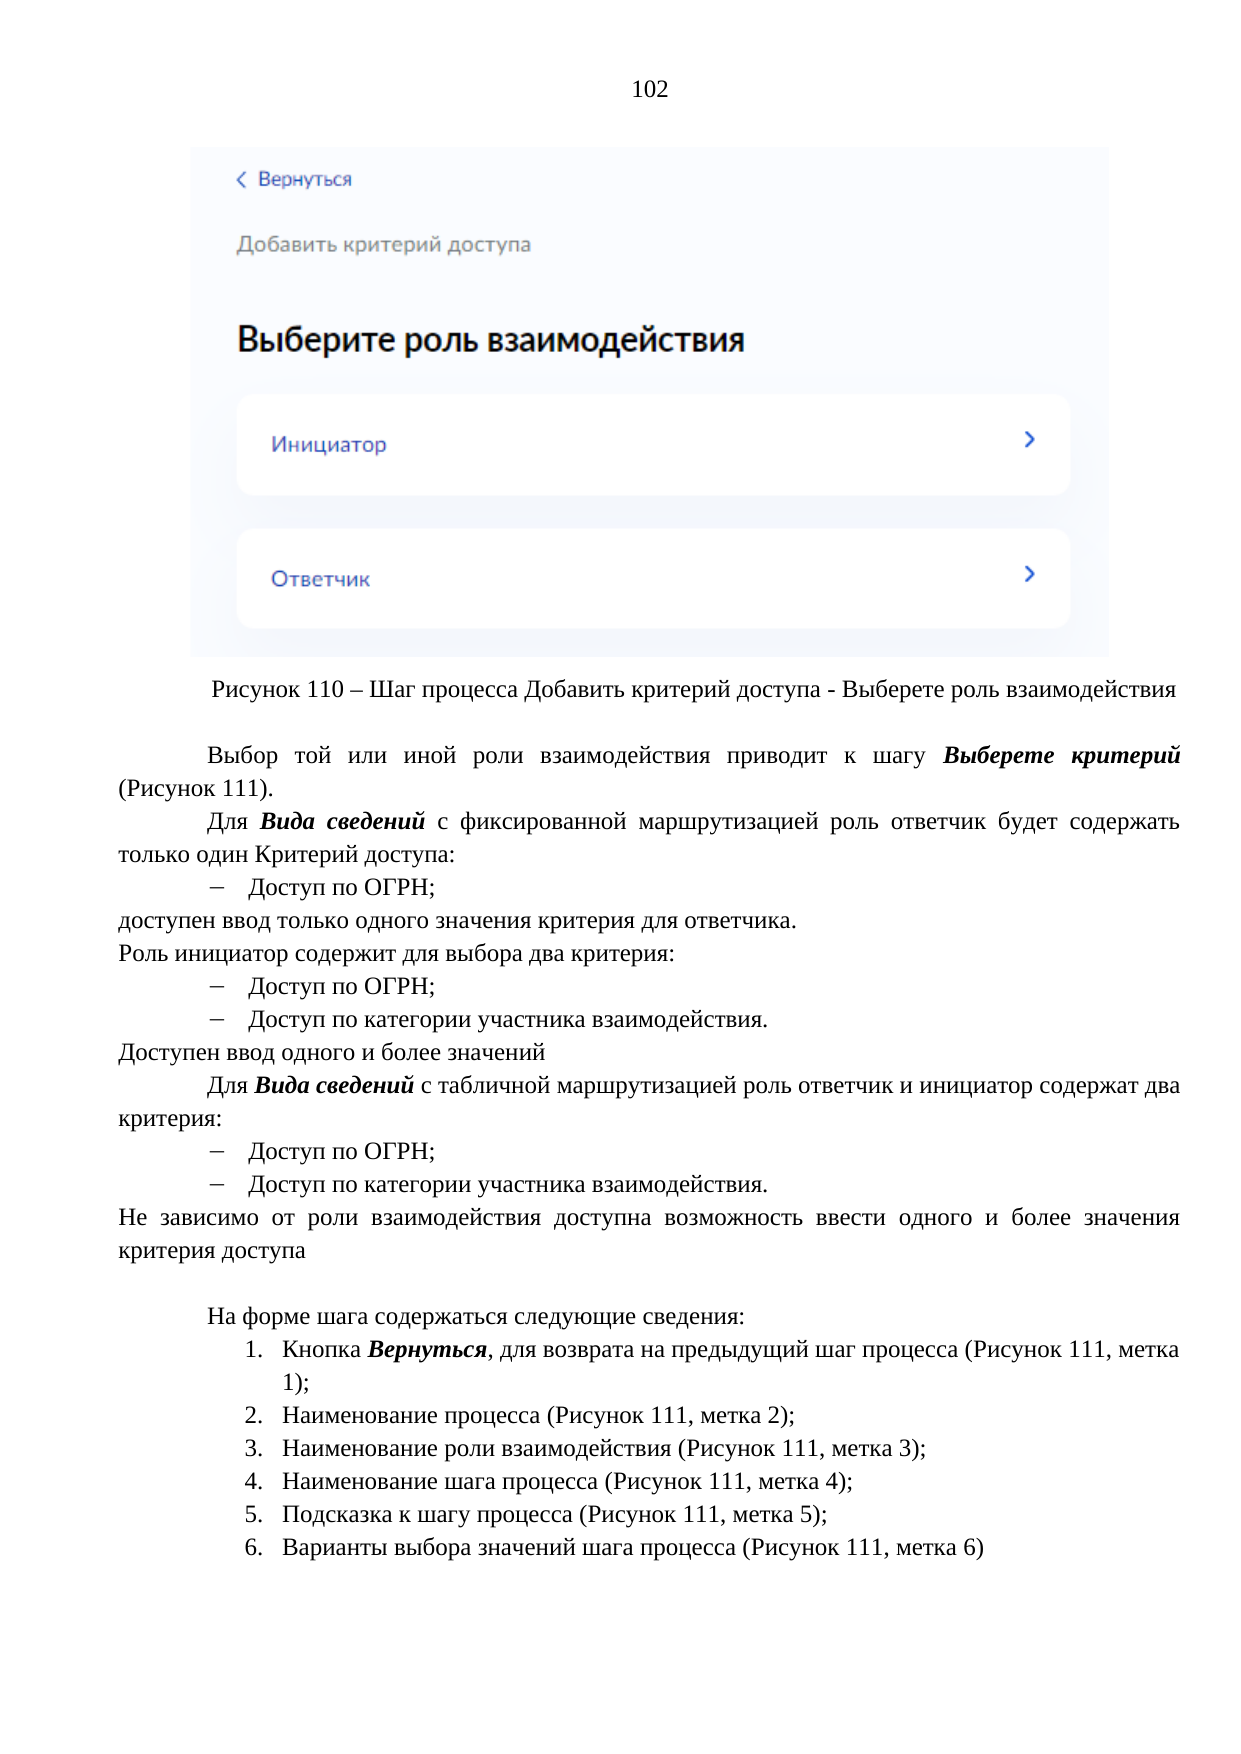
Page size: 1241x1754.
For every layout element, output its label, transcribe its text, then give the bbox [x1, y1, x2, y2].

list Доступ по ОГРН; [207, 971, 1181, 1000]
list Наименование роли взаимодействия (Рисунок 111, метка 3); [244, 1433, 1181, 1462]
text Роль инициатор содержит для выбора два критерия: [118, 938, 1181, 967]
text Доступен ввод одного и более значений [118, 1037, 1181, 1066]
text Для Вида сведений с табличной маршрутизацией роль ответчик и инициатор содержат два критерия: [118, 1070, 1181, 1132]
text На форме шага содержаться следующие сведения: [207, 1301, 1181, 1330]
list Доступ по ОГРН; [207, 1136, 1181, 1165]
picture [190, 147, 1109, 657]
list Подсказка к шагу процесса (Рисунок 111, метка 5); [244, 1499, 1181, 1528]
list Варианты выбора значений шага процесса (Рисунок 111, метка 6) [244, 1532, 1181, 1561]
text Не зависимо от роли взаимодействия доступна возможность ввести одного и более значения критерия доступа [118, 1202, 1181, 1264]
list Доступ по ОГРН; [207, 872, 1181, 901]
list Наименование процесса (Рисунок 111, метка 2); [244, 1400, 1181, 1429]
list Доступ по категории участника взаимодействия. [207, 1169, 1181, 1198]
text Выбор той или иной роли взаимодействия приводит к шагу Выберете критерий (Рисунок 111). [118, 740, 1181, 802]
list Доступ по категории участника взаимодействия. [207, 1004, 1181, 1033]
list Кнопка Вернуться, для возврата на предыдущий шаг процесса (Рисунок 111, метка 1); [244, 1334, 1181, 1396]
text доступен ввод только одного значения критерия для ответчика. [118, 905, 1181, 934]
text Для Вида сведений с фиксированной маршрутизацией роль ответчик будет содержать только один Критерий доступа: [118, 806, 1181, 868]
list Наименование шага процесса (Рисунок 111, метка 4); [244, 1466, 1181, 1495]
